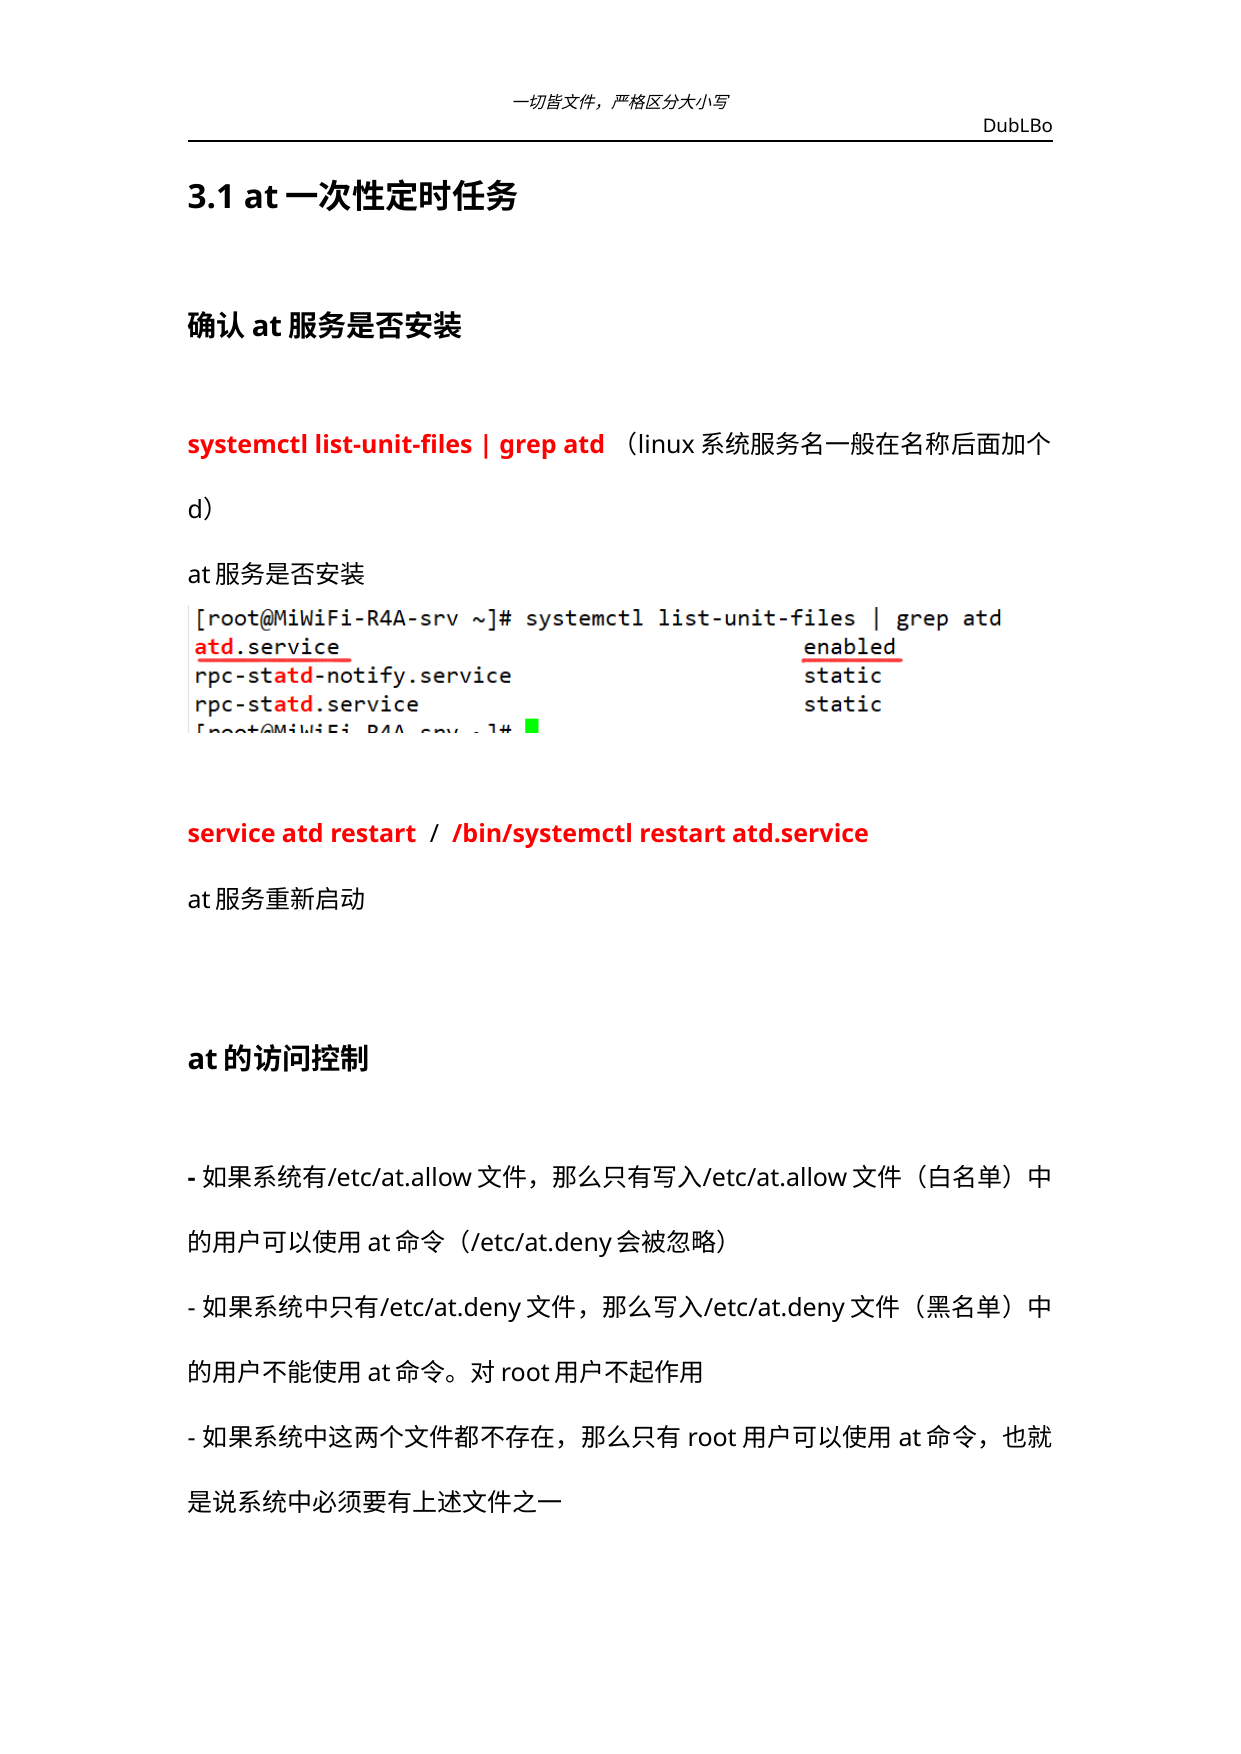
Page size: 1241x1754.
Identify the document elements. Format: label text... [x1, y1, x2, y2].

subtitle 3.1 at一次性定时任务 [187, 162, 1053, 227]
text - 如果系统有/etc/at.allow文件，那么只有写入/etc/at.allow文件（白名单）中的用户可以使用at命令（/etc/at.deny会被忽略） [187, 1143, 1053, 1273]
picture [187, 605, 1053, 733]
text service atd restart / /bin/systemctl restart atd.service [187, 800, 1053, 865]
text systemctl list-unit-files | grep atd （linux系统服务名一般在名称后面加个d） [187, 410, 1053, 540]
subtitle 确认at服务是否安装 [187, 291, 1053, 356]
text at服务重新启动 [187, 865, 1053, 930]
text - 如果系统中只有/etc/at.deny文件，那么写入/etc/at.deny文件（黑名单）中的用户不能使用at命令。对root用户不起作用 [187, 1273, 1053, 1403]
text at服务是否安装 [187, 540, 1053, 605]
subtitle at的访问控制 [187, 1024, 1053, 1089]
text - 如果系统中这两个文件都不存在，那么只有root用户可以使用at命令，也就是说系统中必须要有上述文件之一 [187, 1403, 1053, 1533]
